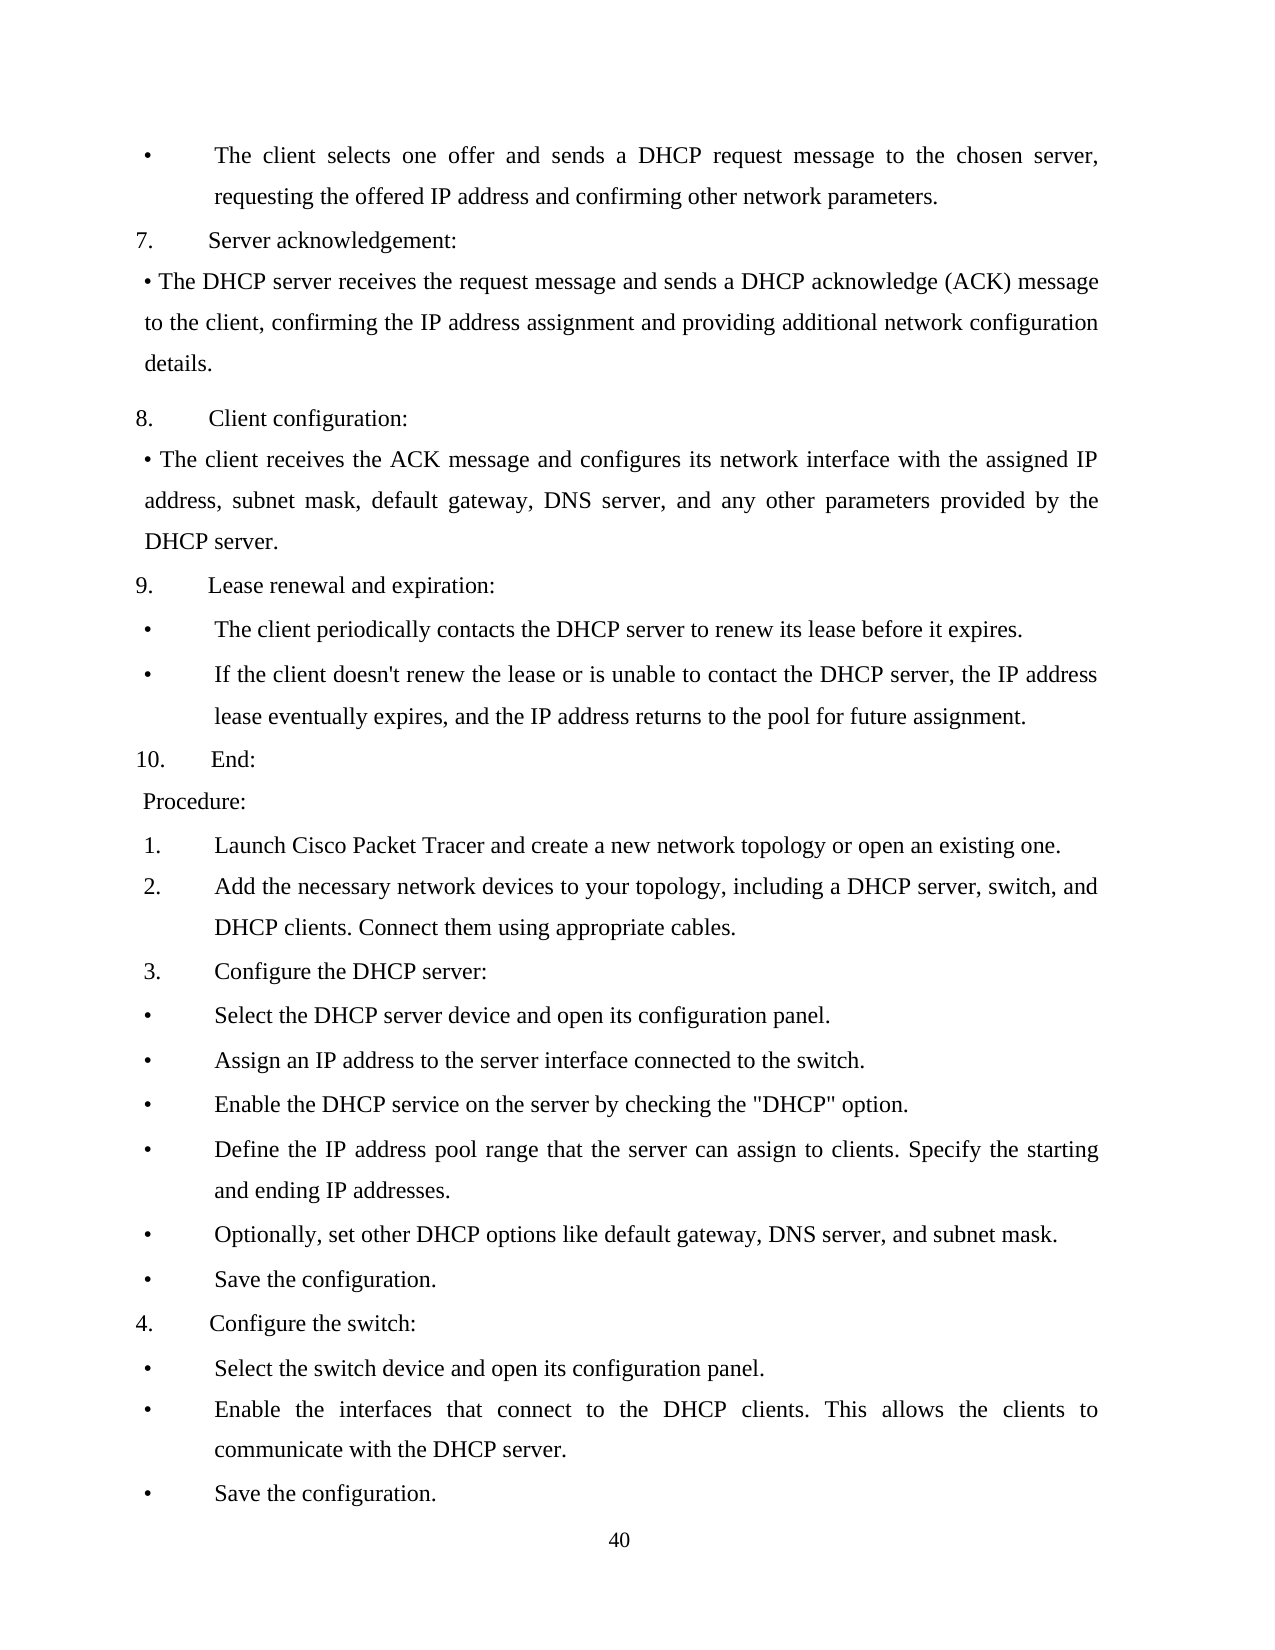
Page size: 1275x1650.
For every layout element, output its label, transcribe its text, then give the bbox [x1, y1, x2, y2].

text 4. Configure the switch: [135, 1309, 1124, 1337]
text 7. Server acknowledgement: [135, 226, 1124, 253]
list Add the necessary network devices to your topology, including a DHCP server, switch, and DHCP clients. Connect them using appropriate cables. [143, 872, 1100, 941]
list Save the configuration. [143, 1264, 1100, 1292]
list If the client doesn't renew the lease or is unable to contact the DHCP server, the IP address lease eventually expires, and the IP address returns to the pool for future assignment. [143, 660, 1100, 729]
list Enable the interfaces that connect to the DHCP clients. This allows the clients to communicate with the DHCP server. [143, 1395, 1100, 1463]
list Optionally, set other DHCP options like default gateway, DNS server, and subnet mask. [143, 1220, 1100, 1248]
list Enable the DHCP service on the server by checking the "DHCP" option. [143, 1090, 1100, 1118]
list Save the configuration. [143, 1479, 1100, 1507]
text 10. End: [135, 746, 1124, 773]
list Configure the DHCP server: [143, 957, 1100, 984]
list Define the IP address pool range that the server can assign to clients. Specify the starting and ending IP addresses. [143, 1134, 1100, 1204]
text • The client receives the ACK message and configures its network interface with the assigned IP address, subnet mask, default gateway, DNS server, and any other parameters provided by the DHCP server. [143, 445, 1100, 555]
text 8. Client configuration: [135, 404, 1124, 431]
text Procedure: [143, 787, 1121, 814]
list The client selects one offer and sends a DHCP request message to the chosen server, requesting the offered IP address and confirming other network parameters. [143, 141, 1100, 209]
list Assign an IP address to the server interface connected to the switch. [143, 1046, 1100, 1073]
text 9. Lease renewal and expiration: [135, 571, 1124, 598]
list The client periodically contacts the DHCP server to renew its lease before it expires. [143, 615, 1100, 643]
text • The DHCP server receives the request message and sends a DHCP acknowledge (ACK) message to the client, confirming the IP address assignment and providing additional network configuration details. [143, 267, 1100, 376]
list Select the switch device and open its configuration panel. [143, 1353, 1100, 1381]
list Select the DHCP server device and open its configuration panel. [143, 1001, 1100, 1029]
list Launch Cisco Packet Tracer and create a new network topology or open an existing one. [143, 831, 1100, 858]
